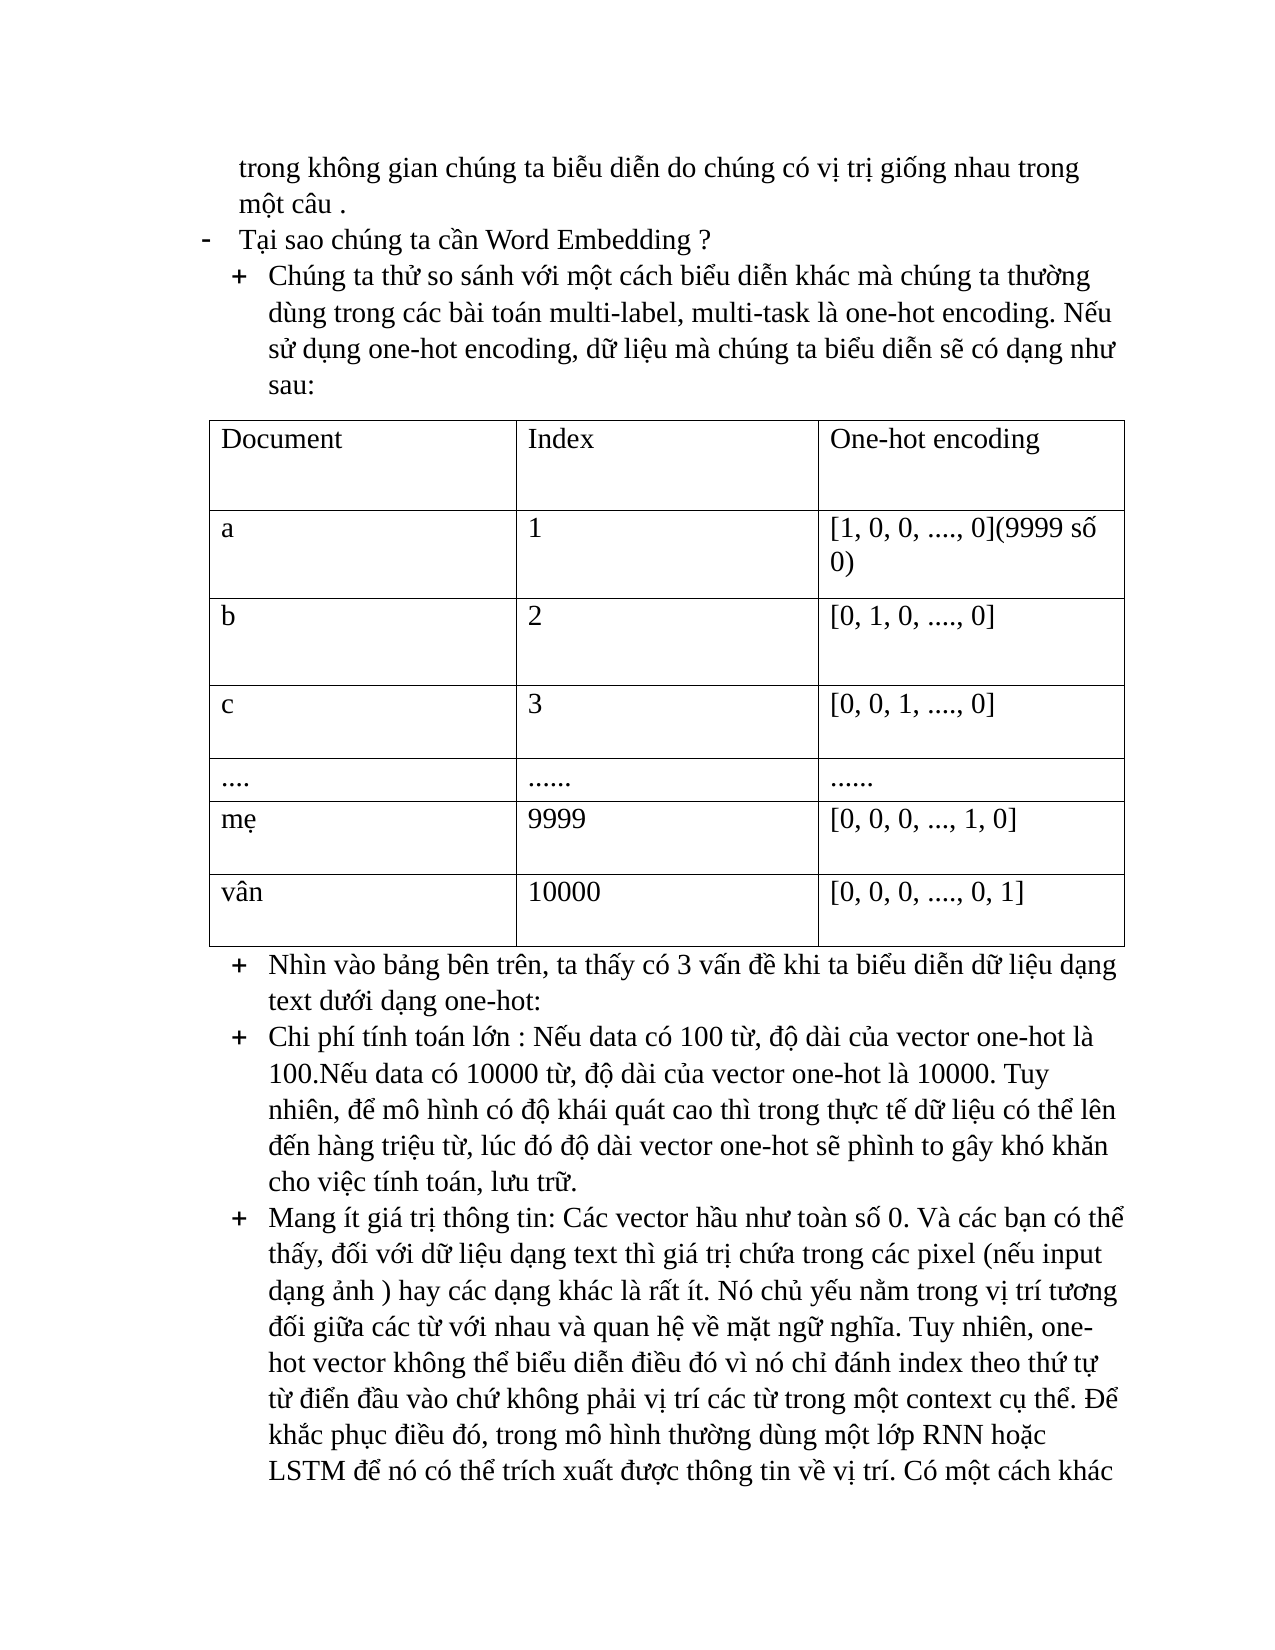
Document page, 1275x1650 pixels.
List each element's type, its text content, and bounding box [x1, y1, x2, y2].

table_header Document [210, 421, 516, 509]
table_cell c [210, 686, 516, 758]
table_cell 2 [517, 599, 818, 685]
table_cell vân [210, 875, 516, 946]
list Tại sao chúng ta cần Word Embedding ? [201, 222, 1125, 256]
table_cell [0, 0, 0, ..., 1, 0] [819, 802, 1124, 873]
table_cell 1 [517, 511, 818, 597]
list Chúng ta thử so sánh với một cách biểu diễn khác mà chúng ta thường dùng trong các bài toán multi-label, multi-task là one-hot encoding. Nếu sử dụng one-hot encoding, dữ liệu mà chúng ta biểu diễn sẽ có dạng như sau: [231, 258, 1125, 401]
table_cell 9999 [517, 802, 818, 873]
list Nhìn vào bảng bên trên, ta thấy có 3 vấn đề khi ta biểu diễn dữ liệu dạng text dưới dạng one-hot: [231, 947, 1125, 1017]
list Chi phí tính toán lớn : Nếu data có 100 từ, độ dài của vector one-hot là 100.Nếu data có 10000 từ, độ dài của vector one-hot là 10000. Tuy nhiên, để mô hình có độ khái quát cao thì trong thực tế dữ liệu có thể lên đến hàng triệu từ, lúc đó độ dài vector one-hot sẽ phình to gây khó khăn cho việc tính toán, lưu trữ. [231, 1019, 1125, 1198]
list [201, 150, 1125, 220]
table_cell .... [210, 759, 516, 801]
table_cell 10000 [517, 875, 818, 946]
table_cell 3 [517, 686, 818, 758]
table_cell ...... [517, 759, 818, 801]
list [231, 1200, 1125, 1487]
table_cell b [210, 599, 516, 685]
table_header One-hot encoding [819, 421, 1124, 509]
table_header Index [517, 421, 818, 509]
table_cell a [210, 511, 516, 597]
table_cell [0, 0, 0, ...., 0, 1] [819, 875, 1124, 946]
table_cell [0, 0, 1, ...., 0] [819, 686, 1124, 758]
table_cell mẹ [210, 802, 516, 873]
table_cell [0, 1, 0, ...., 0] [819, 599, 1124, 685]
table_cell [1, 0, 0, ...., 0](9999 số 0) [819, 511, 1124, 597]
table_cell ...... [819, 759, 1124, 801]
